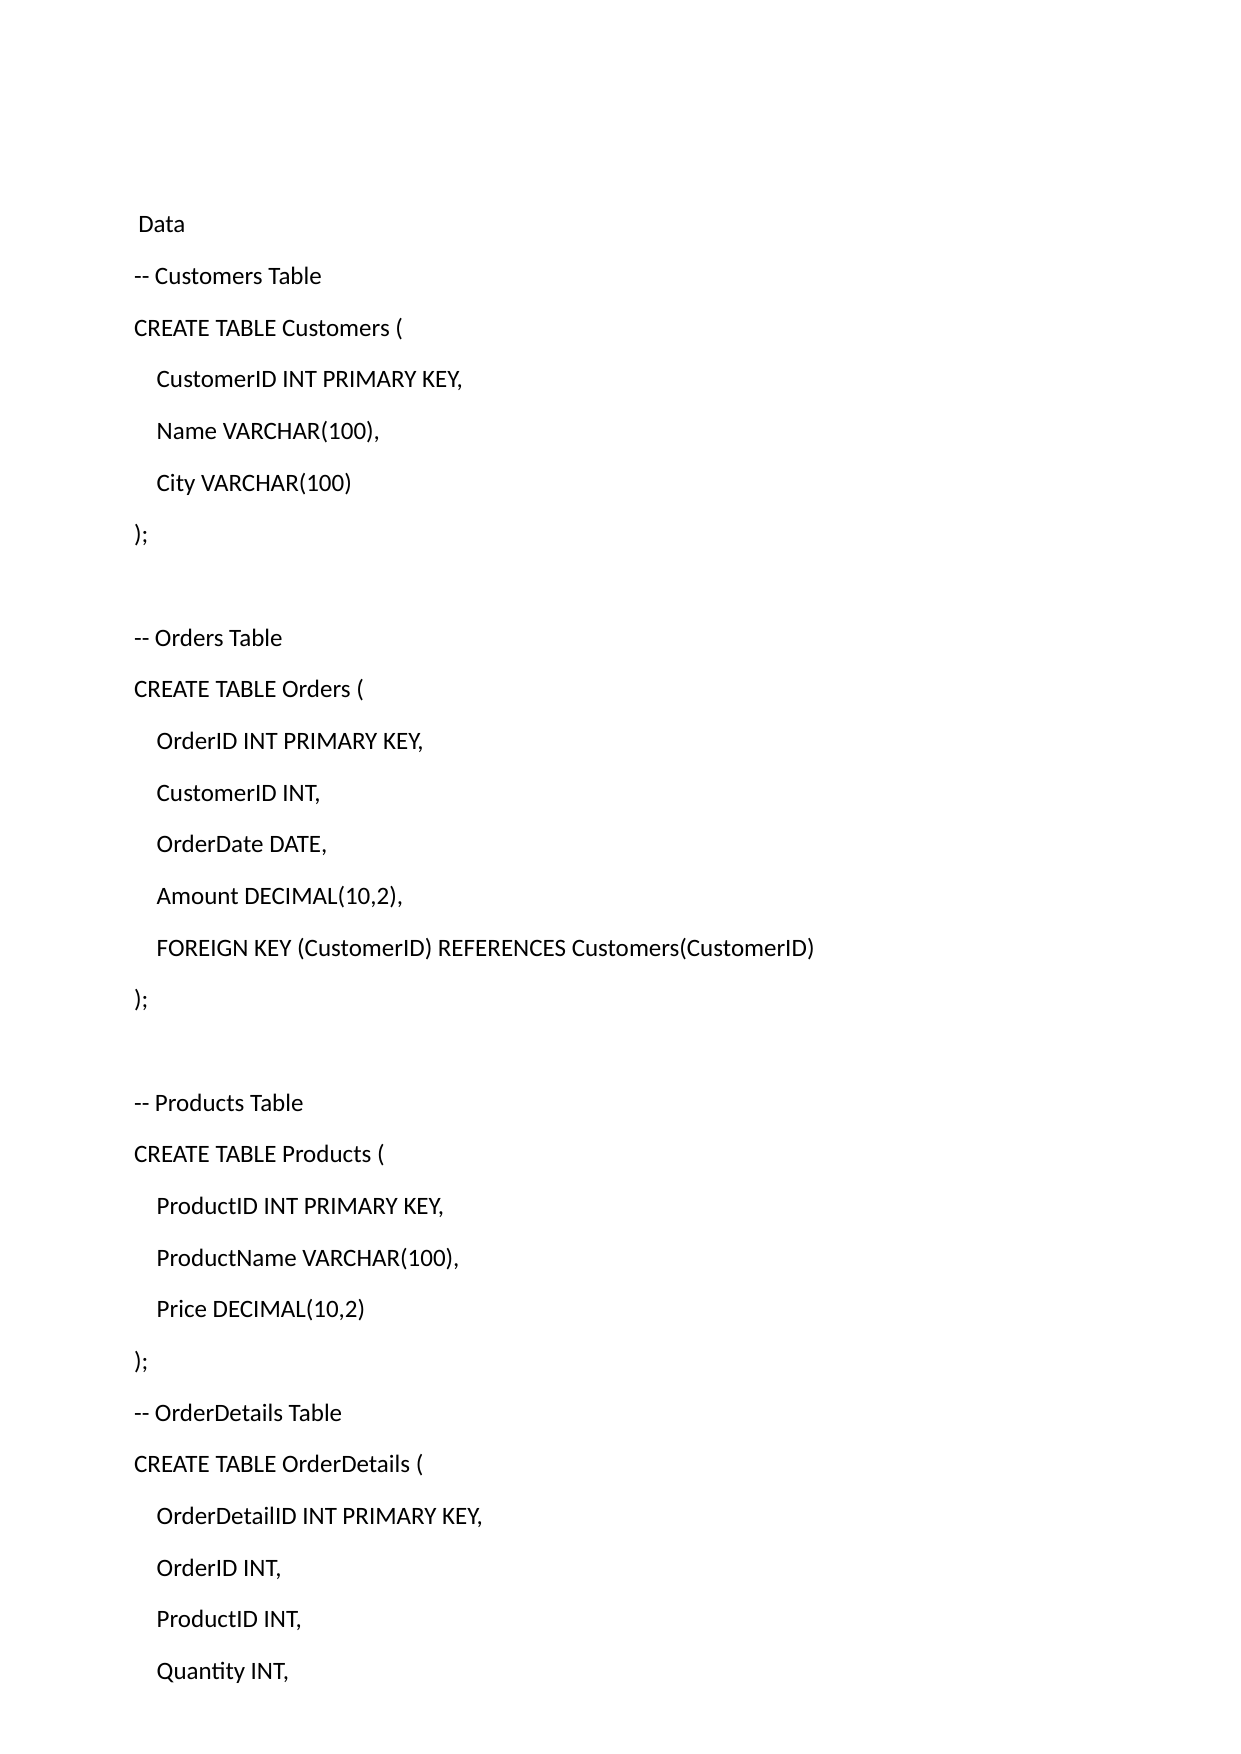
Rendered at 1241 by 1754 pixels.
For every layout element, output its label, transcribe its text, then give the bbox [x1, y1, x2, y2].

text CustomerID INT, [134, 777, 1181, 807]
text ); [134, 1345, 1181, 1376]
text OrderID INT PRIMARY KEY, [134, 725, 1181, 756]
text Data [59, 208, 1181, 239]
text Price DECIMAL(10,2) [134, 1293, 1181, 1324]
text -- OrderDetails Table [59, 1397, 1181, 1427]
text -- Customers Table [134, 260, 1181, 291]
text Name VARCHAR(100), [134, 415, 1181, 446]
text Amount DECIMAL(10,2), [134, 880, 1181, 911]
text OrderDetailID INT PRIMARY KEY, [134, 1500, 1181, 1531]
text CREATE TABLE Customers ( [134, 312, 1181, 342]
text ProductID INT PRIMARY KEY, [134, 1190, 1181, 1221]
text CREATE TABLE Orders ( [134, 673, 1181, 704]
text CREATE TABLE OrderDetails ( [134, 1448, 1181, 1479]
text OrderDate DATE, [134, 828, 1181, 859]
text ProductID INT, [134, 1603, 1181, 1634]
text CREATE TABLE Products ( [134, 1138, 1181, 1169]
text Quantity INT, [134, 1655, 1181, 1686]
text -- Products Table [134, 1087, 1181, 1117]
text FOREIGN KEY (CustomerID) REFERENCES Customers(CustomerID) [134, 932, 1181, 962]
text ProductName VARCHAR(100), [134, 1242, 1181, 1272]
text City VARCHAR(100) [134, 467, 1181, 497]
text OrderID INT, [134, 1552, 1181, 1582]
text ); [134, 983, 1181, 1014]
text ); [134, 518, 1181, 549]
text -- Orders Table [134, 622, 1181, 652]
text CustomerID INT PRIMARY KEY, [134, 363, 1181, 394]
